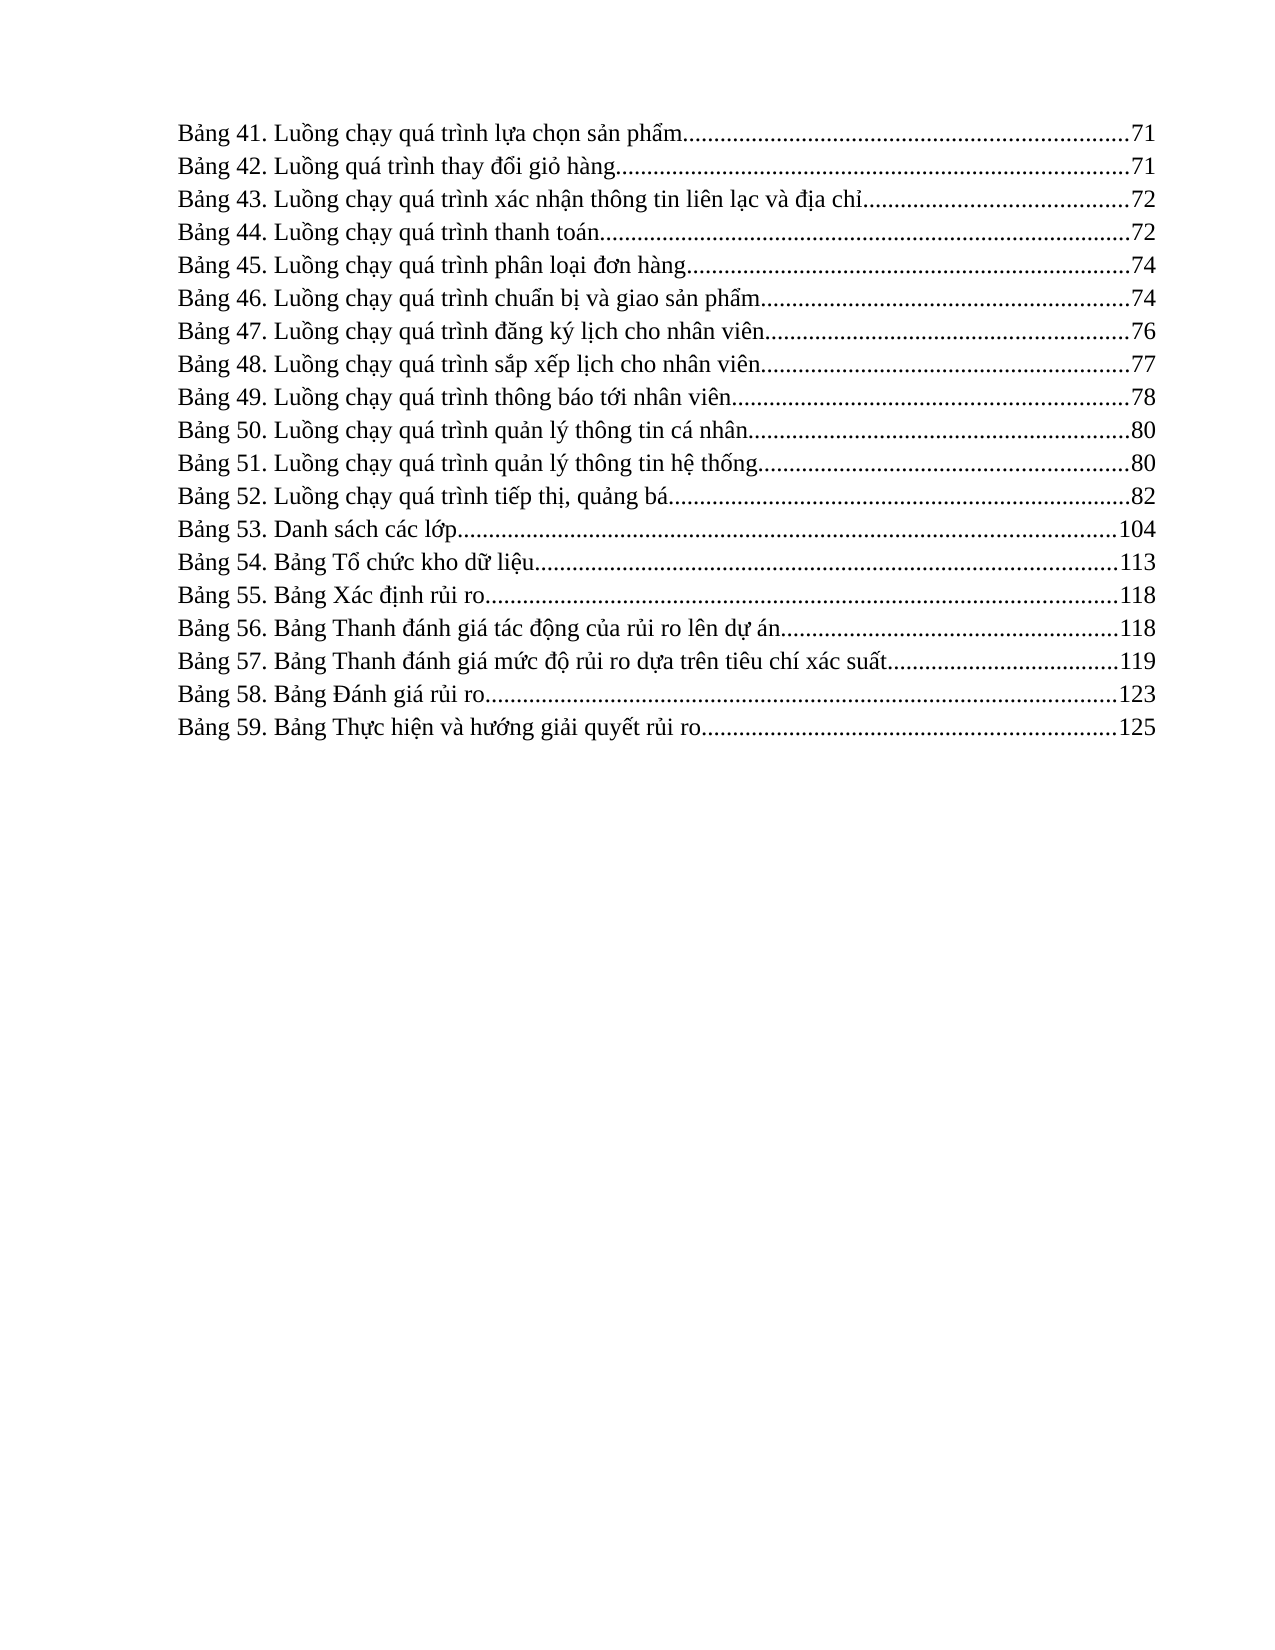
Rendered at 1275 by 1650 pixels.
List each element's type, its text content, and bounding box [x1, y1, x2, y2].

text Bảng 48. Luồng chạy quá trình sắp xếp lịch cho nhân viên 77 [177, 349, 1157, 378]
text Bảng 41. Luồng chạy quá trình lựa chọn sản phẩm 71 [177, 118, 1157, 147]
text Bảng 43. Luồng chạy quá trình xác nhận thông tin liên lạc và địa chỉ 72 [177, 184, 1157, 213]
text Bảng 55. Bảng Xác định rủi ro 118 [177, 580, 1157, 609]
text Bảng 45. Luồng chạy quá trình phân loại đơn hàng 74 [177, 250, 1157, 279]
text Bảng 57. Bảng Thanh đánh giá mức độ rủi ro dựa trên tiêu chí xác suất 119 [177, 646, 1157, 675]
text Bảng 53. Danh sách các lớp 104 [177, 514, 1157, 543]
text Bảng 52. Luồng chạy quá trình tiếp thị, quảng bá 82 [177, 481, 1157, 510]
text Bảng 49. Luồng chạy quá trình thông báo tới nhân viên 78 [177, 382, 1157, 411]
text Bảng 44. Luồng chạy quá trình thanh toán 72 [177, 217, 1157, 246]
text Bảng 54. Bảng Tổ chức kho dữ liệu 113 [177, 547, 1157, 576]
text Bảng 59. Bảng Thực hiện và hướng giải quyết rủi ro 125 [177, 712, 1157, 741]
text Bảng 51. Luồng chạy quá trình quản lý thông tin hệ thống 80 [177, 448, 1157, 477]
text Bảng 46. Luồng chạy quá trình chuẩn bị và giao sản phẩm 74 [177, 283, 1157, 312]
text Bảng 50. Luồng chạy quá trình quản lý thông tin cá nhân 80 [177, 415, 1157, 444]
text Bảng 58. Bảng Đánh giá rủi ro 123 [177, 679, 1157, 708]
text Bảng 42. Luồng quá trình thay đổi giỏ hàng 71 [177, 151, 1157, 180]
text Bảng 47. Luồng chạy quá trình đăng ký lịch cho nhân viên 76 [177, 316, 1157, 345]
text Bảng 56. Bảng Thanh đánh giá tác động của rủi ro lên dự án 118 [177, 613, 1157, 642]
